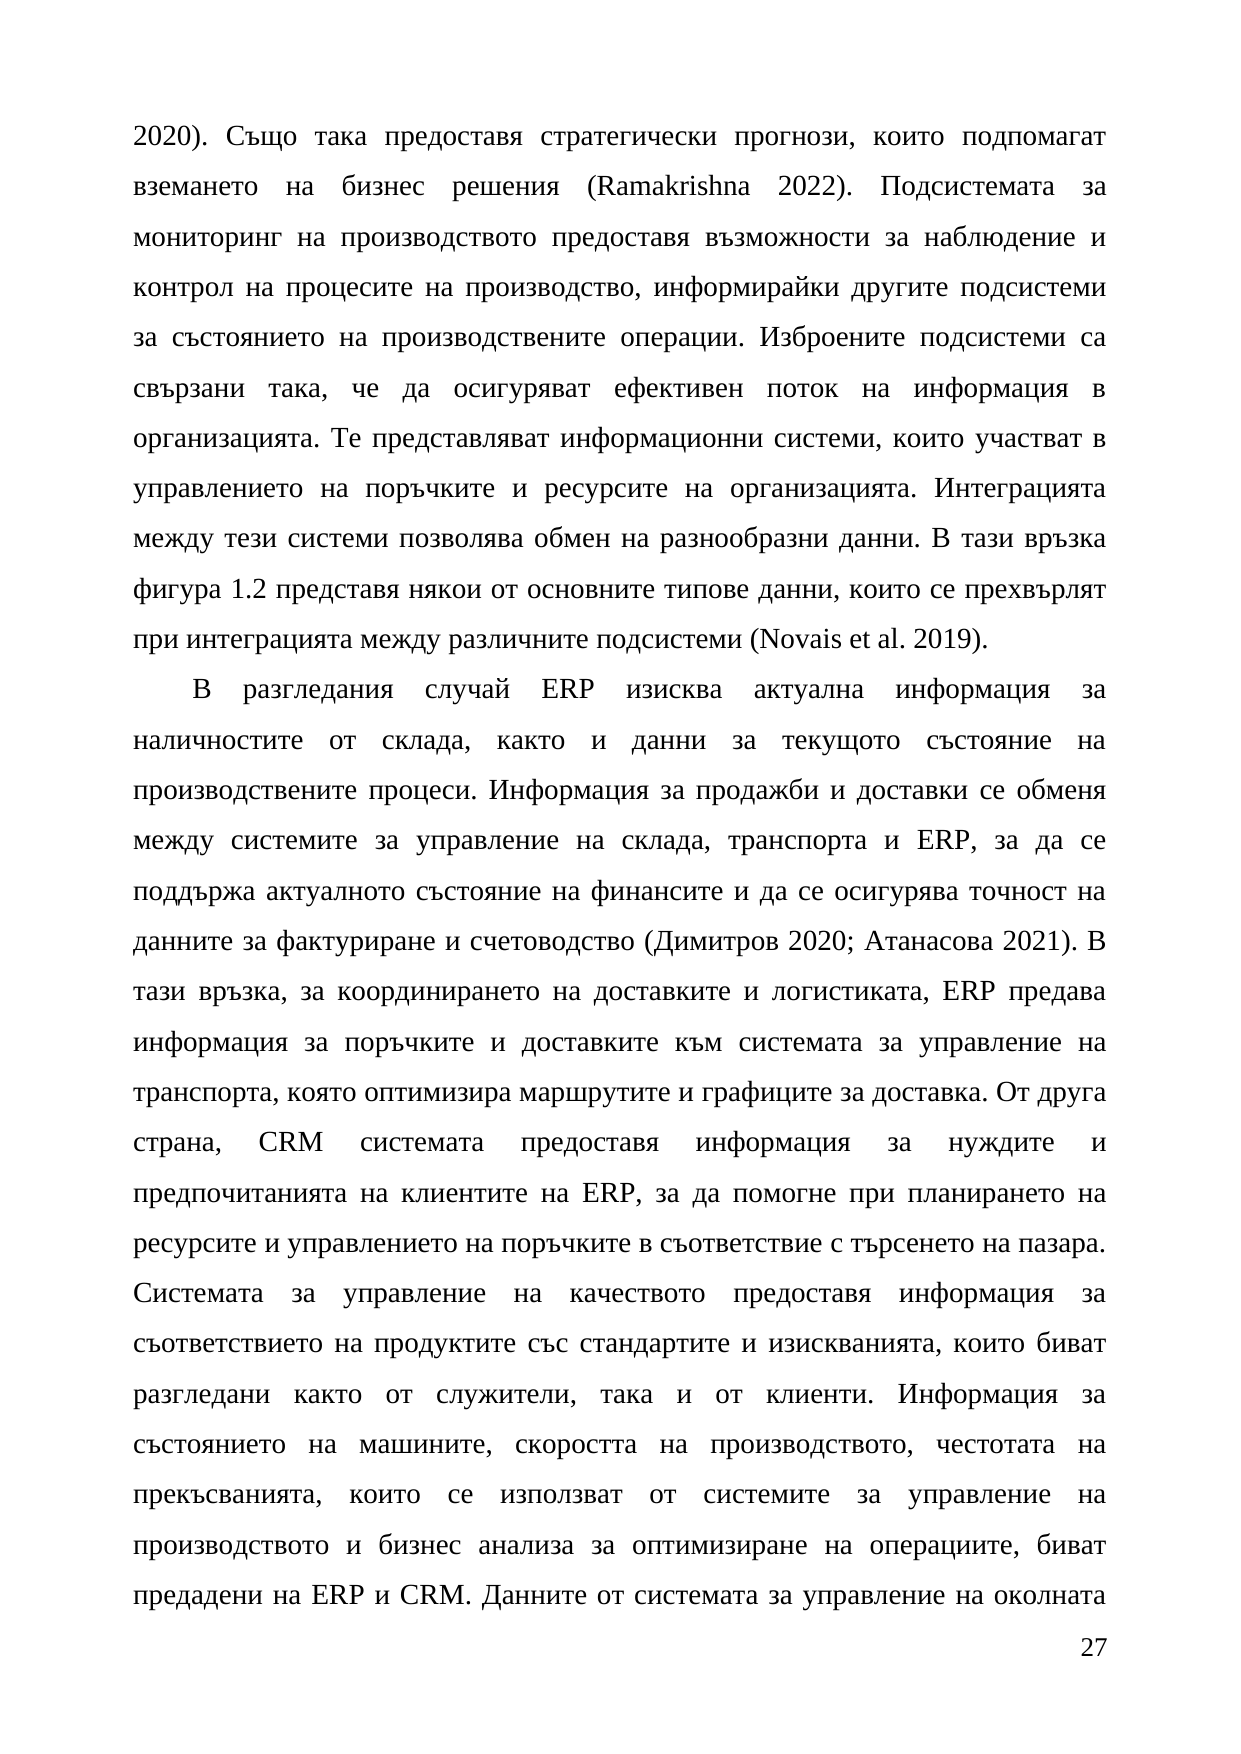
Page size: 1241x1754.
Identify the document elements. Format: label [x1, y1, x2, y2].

text [133, 672, 1107, 1611]
text [133, 118, 1107, 655]
